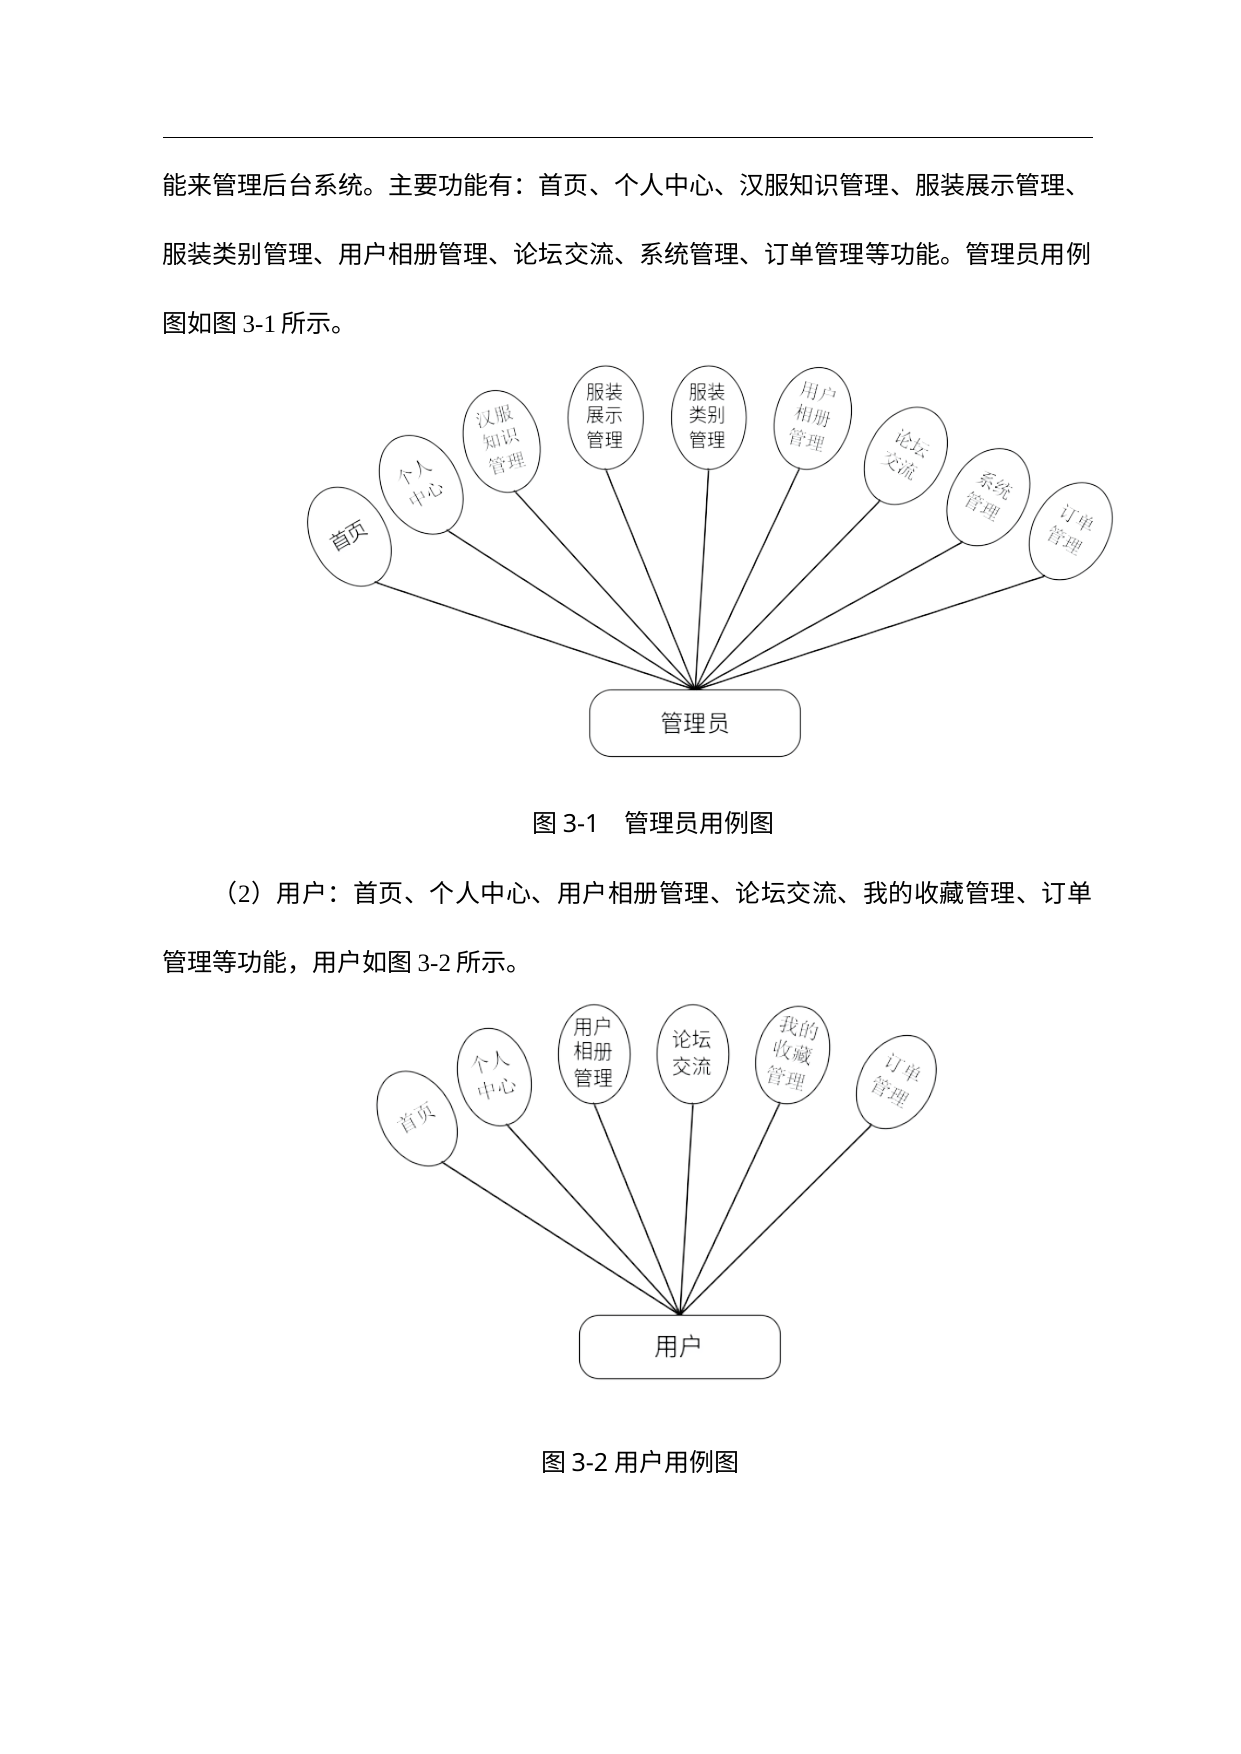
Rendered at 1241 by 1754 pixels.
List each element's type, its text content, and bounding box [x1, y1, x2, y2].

text （2）用户：首页、个人中心、用户相册管理、论坛交流、我的收藏管理、订单管理等功能，用户如图3-2所示。 [162, 857, 1093, 995]
text 图3-1 管理员用例图 [162, 787, 1093, 857]
text 图3-2 用户用例图 [162, 1426, 1093, 1495]
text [162, 148, 1093, 357]
